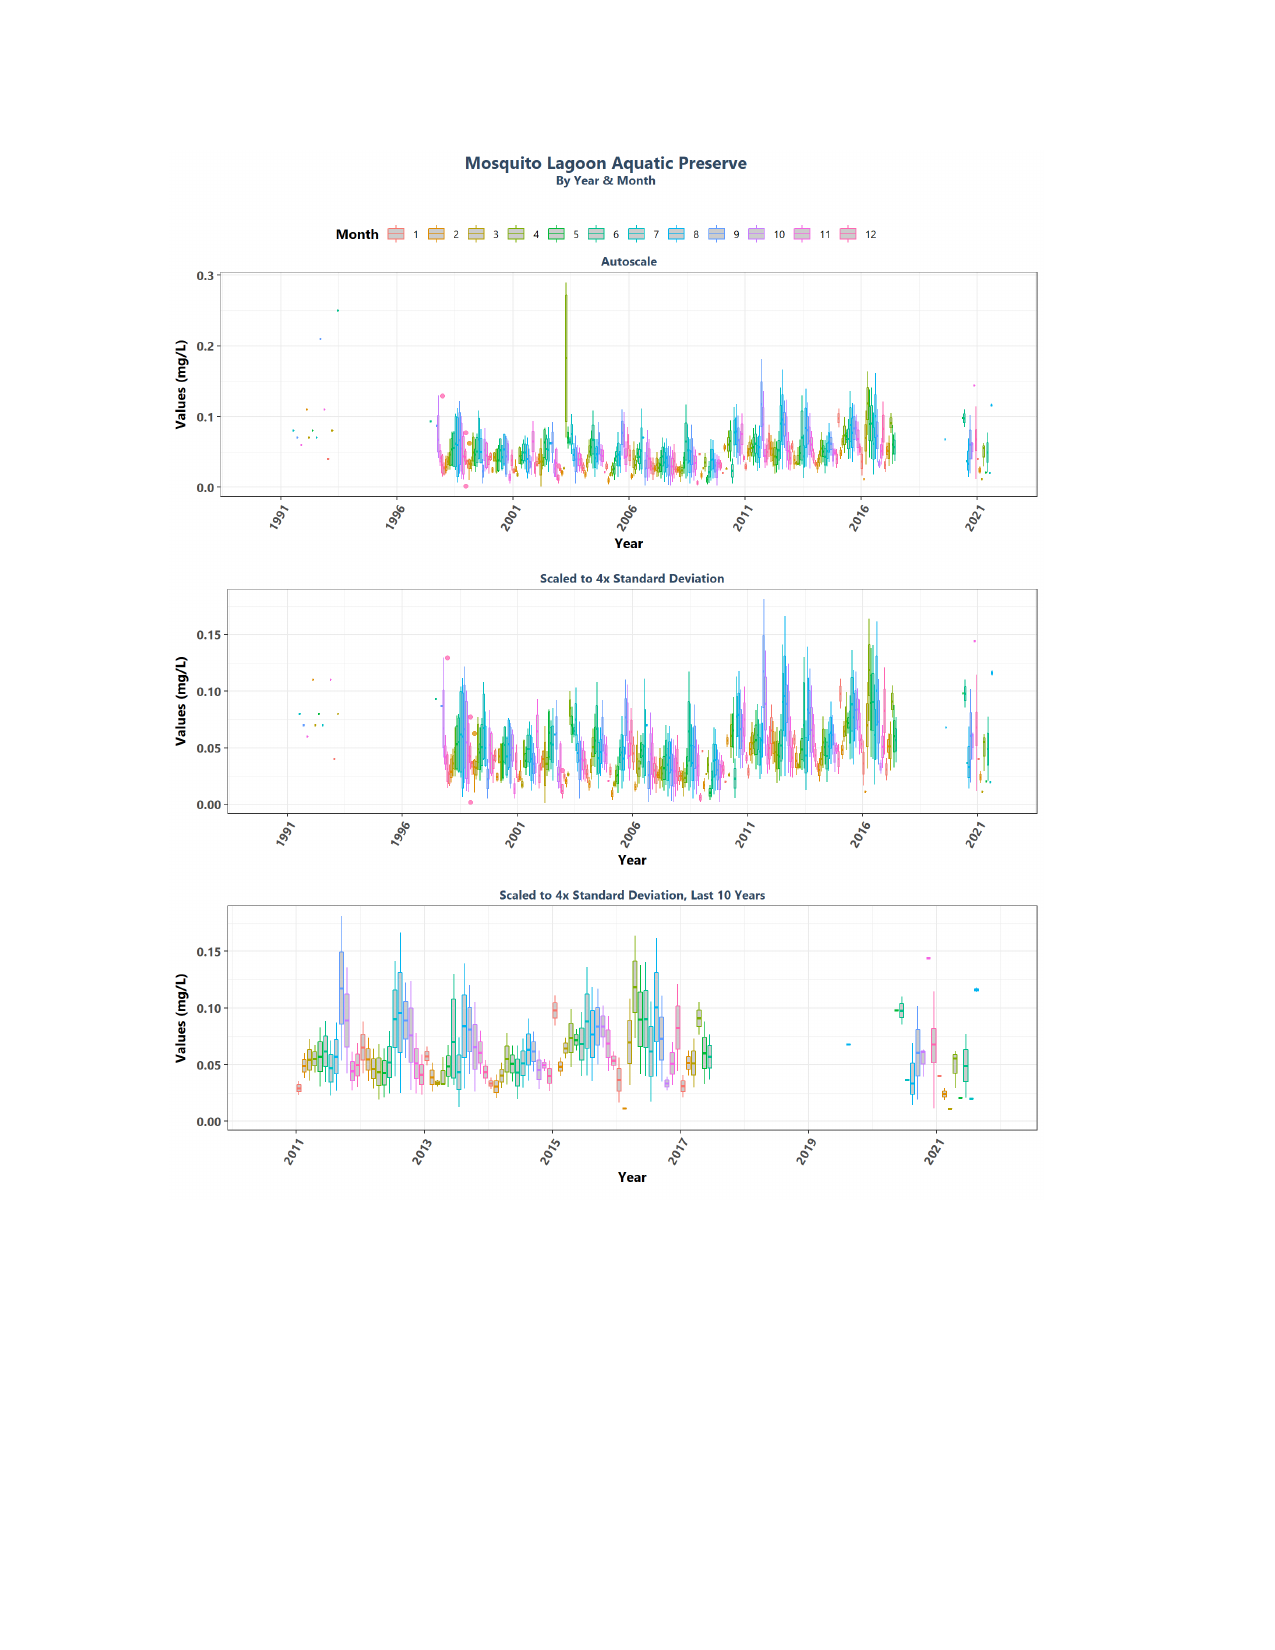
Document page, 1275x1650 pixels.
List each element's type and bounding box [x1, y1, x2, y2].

picture [168, 150, 1044, 1200]
